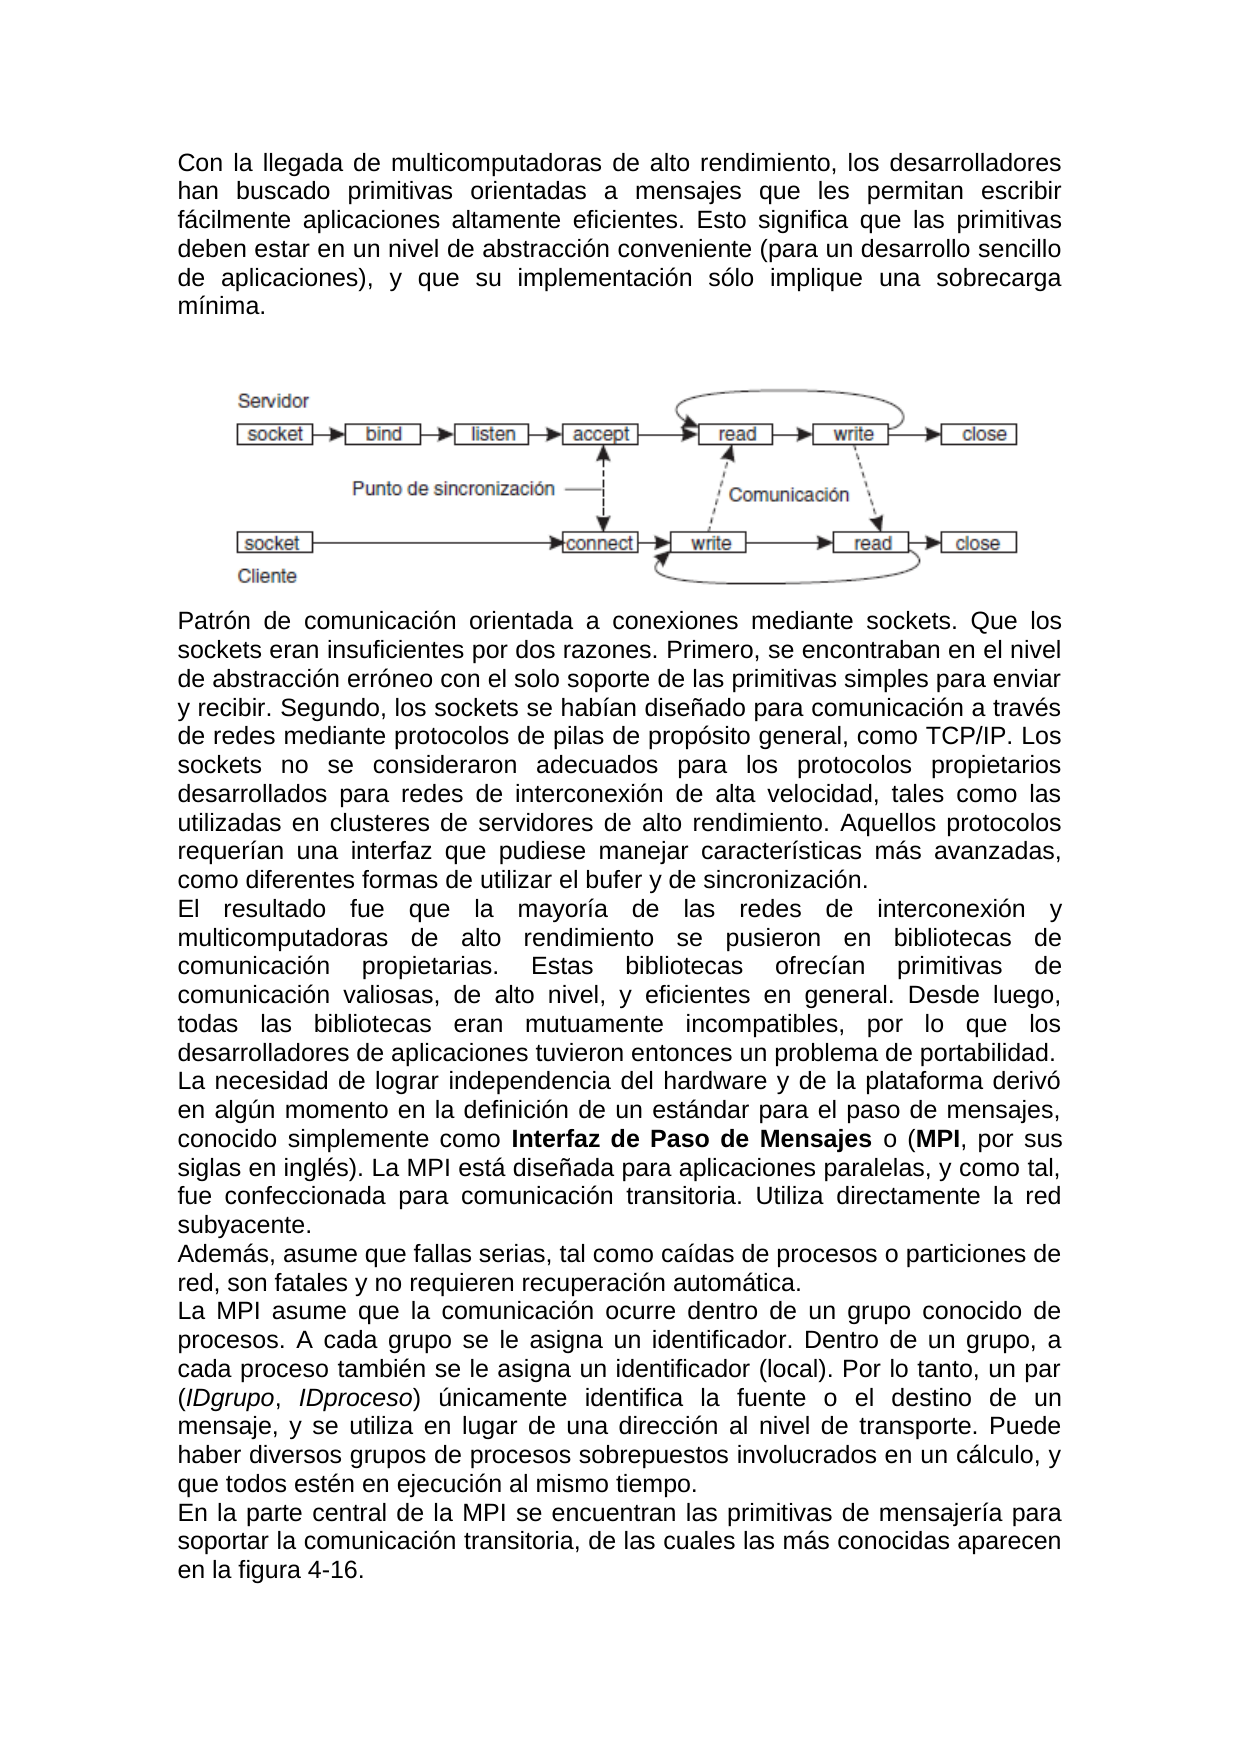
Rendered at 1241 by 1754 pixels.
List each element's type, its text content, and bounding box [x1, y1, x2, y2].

text Patrón de comunicación orientada a conexiones mediante sockets. Que los sockets eran insuficientes por dos razones. Primero, se encontraban en el nivel de abstracción erróneo con el solo soporte de las primitivas simples para enviar y recibir. Segundo, los sockets se habían diseñado para comunicación a través de redes mediante protocolos de pilas de propósito general, como TCP/IP. Los sockets no se consideraron adecuados para los protocolos propietarios desarrollados para redes de interconexión de alta velocidad, tales como las utilizadas en clusteres de servidores de alto rendimiento. Aquellos protocolos requerían una interfaz que pudiese manejar características más avanzadas, como diferentes formas de utilizar el bufer y de sincronización. [177, 463, 1063, 894]
picture [226, 383, 1030, 594]
text En la parte central de la MPI se encuentran las primitivas de mensajería para soportar la comunicación transitoria, de las cuales las más conocidas aparecen en la figura 4-16. [177, 1498, 1063, 1584]
text La necesidad de lograr independencia del hardware y de la plataforma derivó en algún momento en la definición de un estándar para el paso de mensajes, conocido simplemente como Interfaz de Paso de Mensajes o (MPI, por sus siglas en inglés). La MPI está diseñada para aplicaciones paralelas, y como tal, fue confeccionada para comunicación transitoria. Utiliza directamente la red subyacente. [177, 1066, 1063, 1239]
text La MPI asume que la comunicación ocurre dentro de un grupo conocido de procesos. A cada grupo se le asigna un identificador. Dentro de un grupo, a cada proceso también se le asigna un identificador (local). Por lo tanto, un par (IDgrupo, IDproceso) únicamente identifica la fuente o el destino de un mensaje, y se utiliza en lugar de una dirección al nivel de transporte. Puede haber diversos grupos de procesos sobrepuestos involucrados en un cálculo, y que todos estén en ejecución al mismo tiempo. [177, 1296, 1063, 1498]
text Con la llegada de multicomputadoras de alto rendimiento, los desarrolladores han buscado primitivas orientadas a mensajes que les permitan escribir fácilmente aplicaciones altamente eficientes. Esto significa que las primitivas deben estar en un nivel de abstracción conveniente (para un desarrollo sencillo de aplicaciones), y que su implementación sólo implique una sobrecarga mínima. [177, 148, 1063, 320]
text El resultado fue que la mayoría de las redes de interconexión y multicomputadoras de alto rendimiento se pusieron en bibliotecas de comunicación propietarias. Estas bibliotecas ofrecían primitivas de comunicación valiosas, de alto nivel, y eficientes en general. Desde luego, todas las bibliotecas eran mutuamente incompatibles, por lo que los desarrolladores de aplicaciones tuvieron entonces un problema de portabilidad. [177, 894, 1063, 1066]
text Además, asume que fallas serias, tal como caídas de procesos o particiones de red, son fatales y no requieren recuperación automática. [177, 1239, 1063, 1296]
